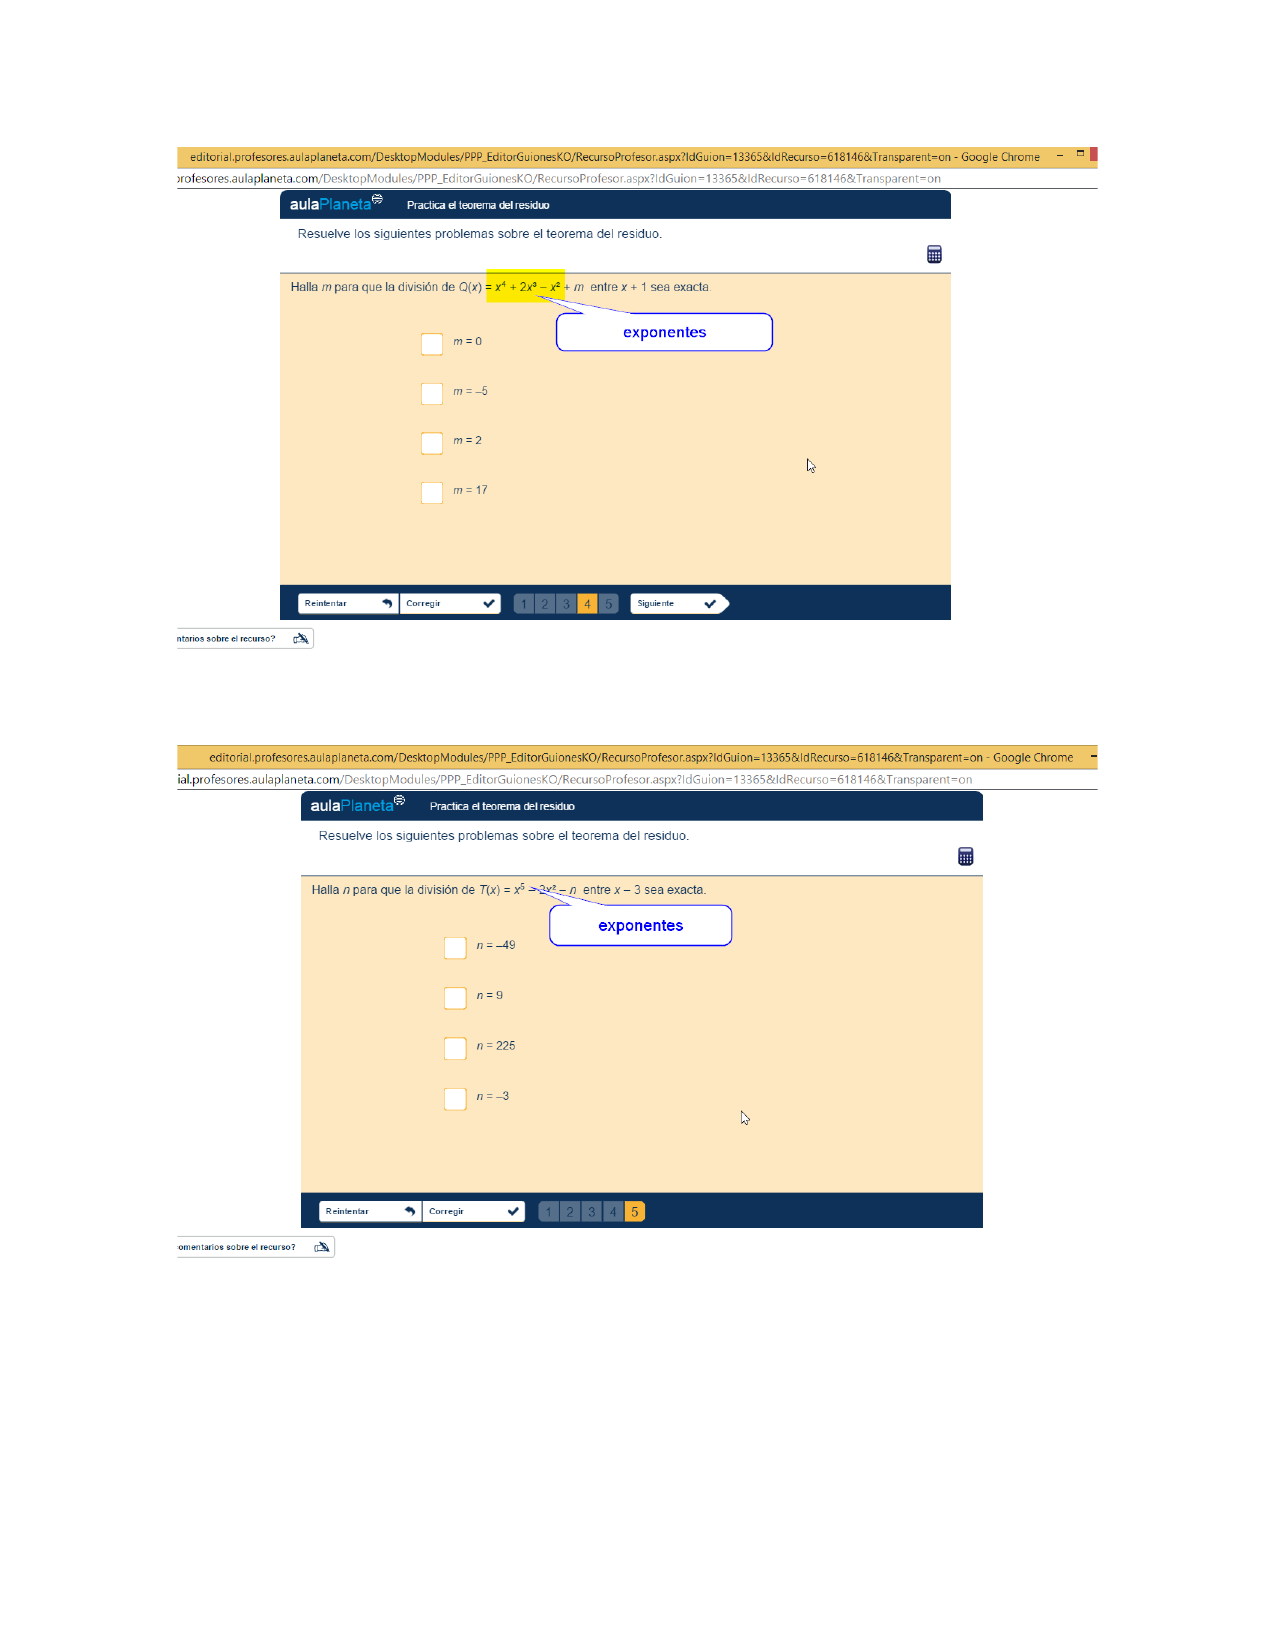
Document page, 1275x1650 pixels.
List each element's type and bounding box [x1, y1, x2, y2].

picture [177, 745, 1098, 1271]
picture [177, 147, 1098, 680]
